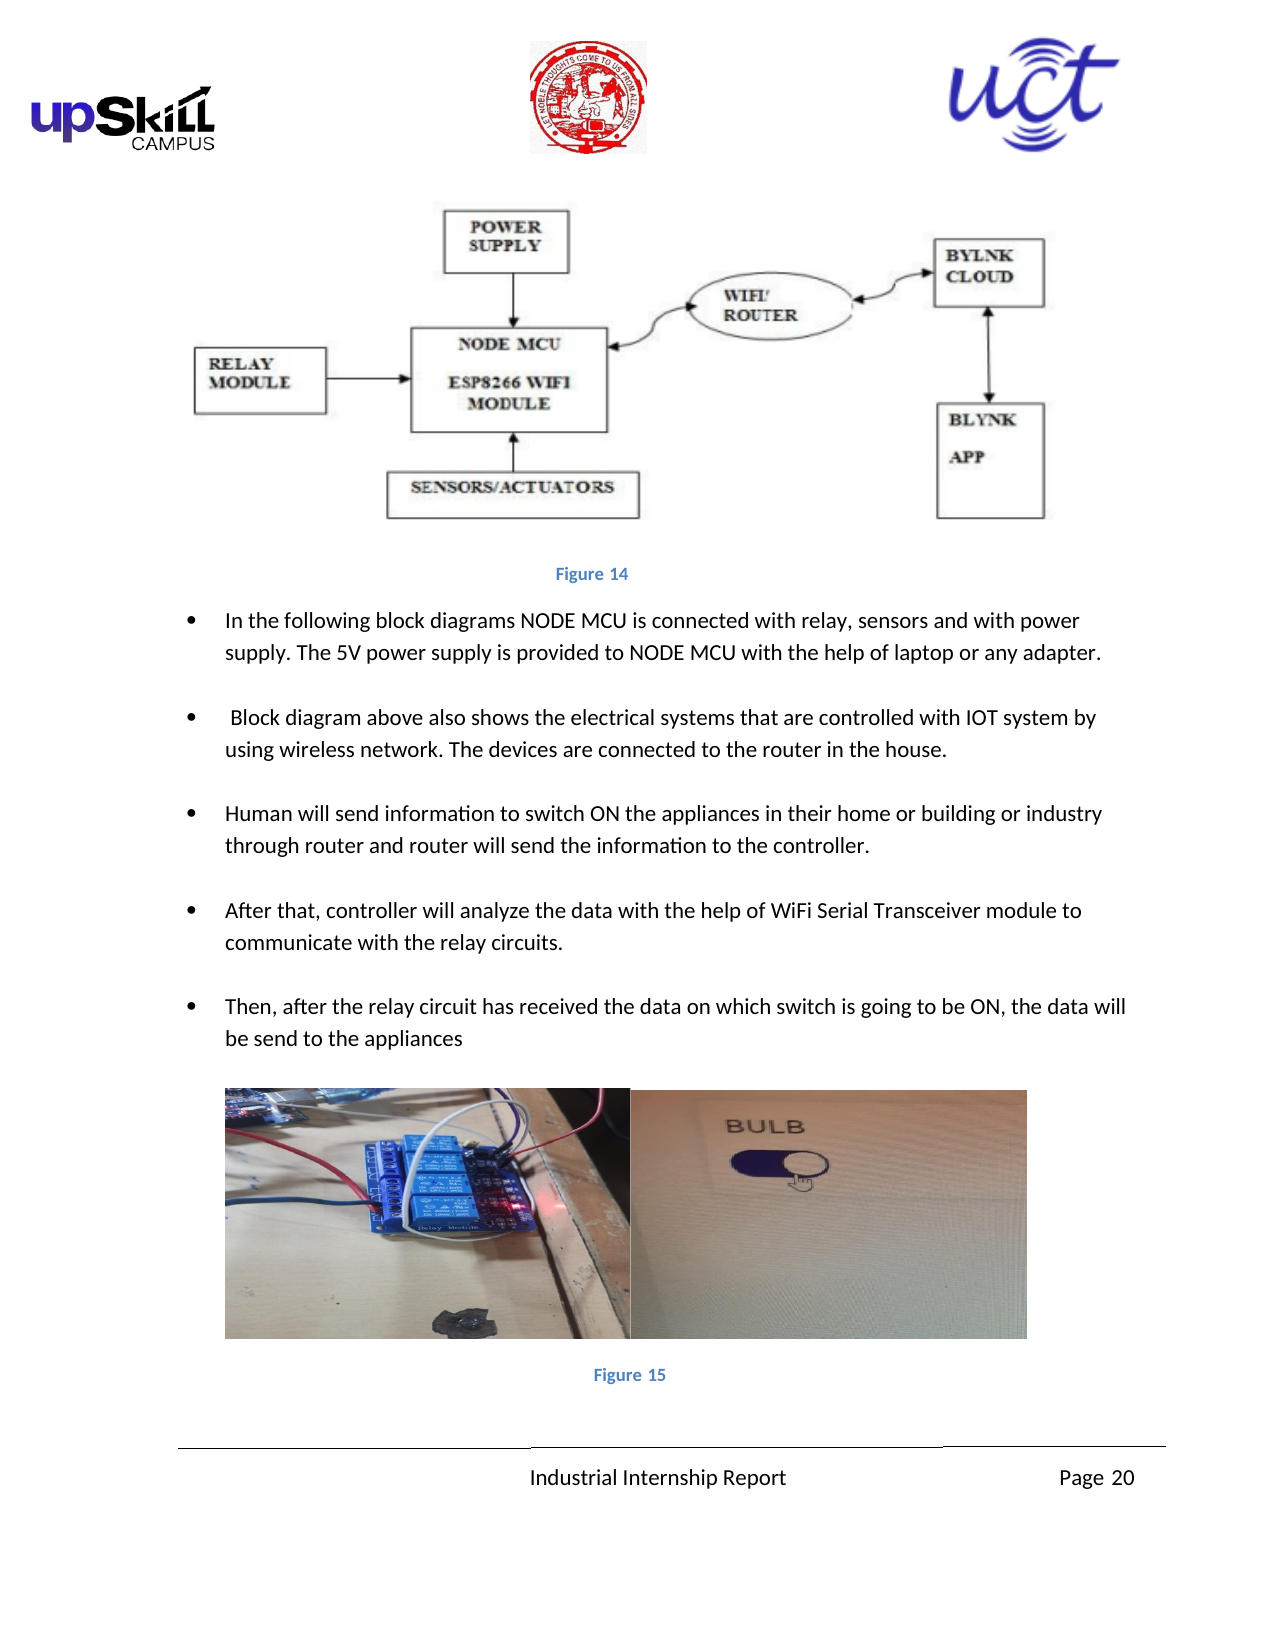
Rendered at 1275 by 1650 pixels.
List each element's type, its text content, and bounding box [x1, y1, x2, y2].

list After that, controller will analyze the data with the help of WiFi Serial Transceiver module to communicate with the relay circuits. [187, 896, 1134, 956]
list In the following block diagrams NODE MCU is connected with relay, sensors and with power supply. The 5V power supply is provided to NODE MCU with the help of laptop or any adapter. [187, 606, 1134, 666]
picture [530, 41, 647, 154]
picture [150, 181, 1083, 538]
picture [0, 73, 246, 154]
list Block diagram above also shows the electrical systems that are controlled with IOT system by using wireless network. The devices are connected to the router in the house. [187, 703, 1134, 795]
picture [946, 28, 1125, 154]
list Human will send information to switch ON the appliances in their home or building or industry through router and router will send the information to the controller. [187, 799, 1134, 859]
list Then, after the relay circuit has received the data on which switch is going to be ON, the data will be send to the appliances [187, 992, 1134, 1052]
picture [225, 1088, 1027, 1339]
